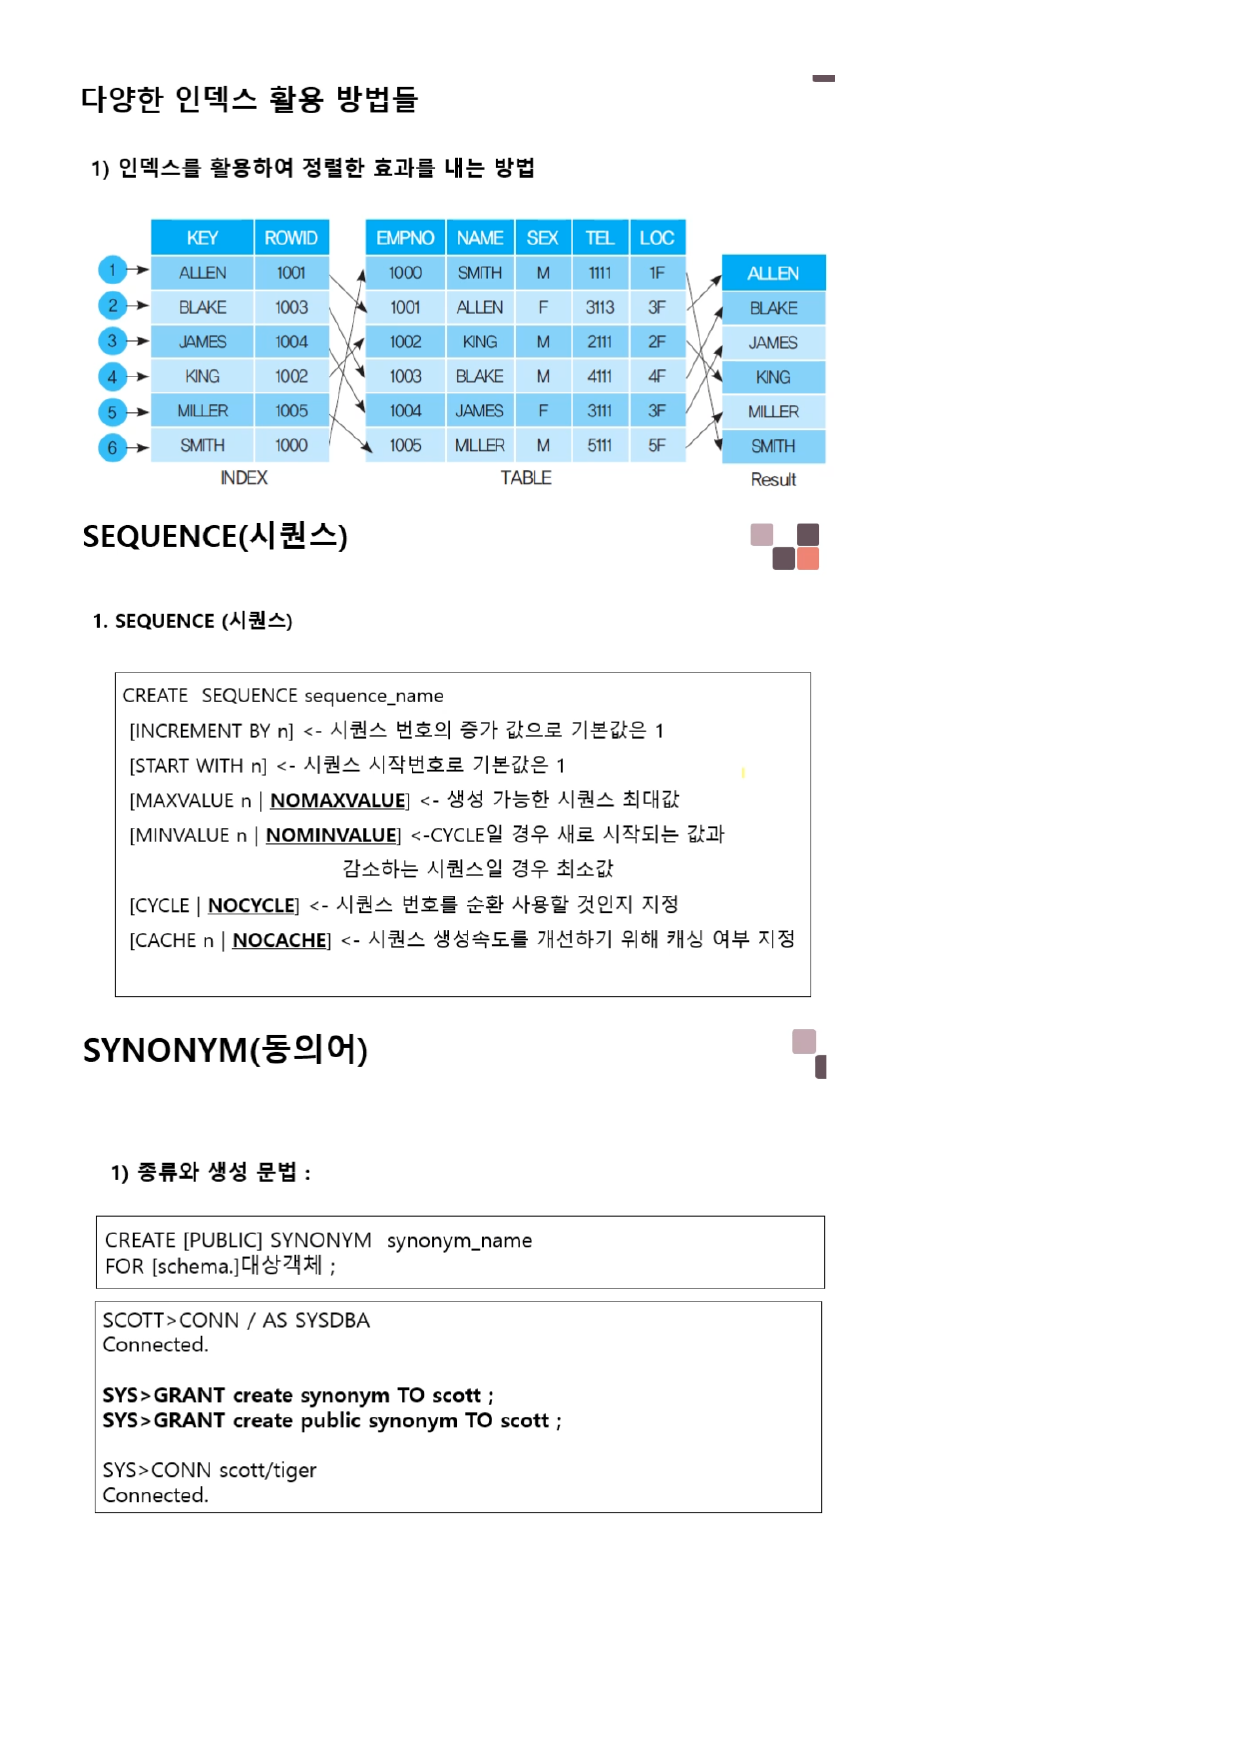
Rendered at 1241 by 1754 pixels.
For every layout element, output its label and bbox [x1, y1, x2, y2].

picture [75, 75, 835, 493]
picture [75, 1029, 827, 1520]
picture [75, 511, 827, 1011]
